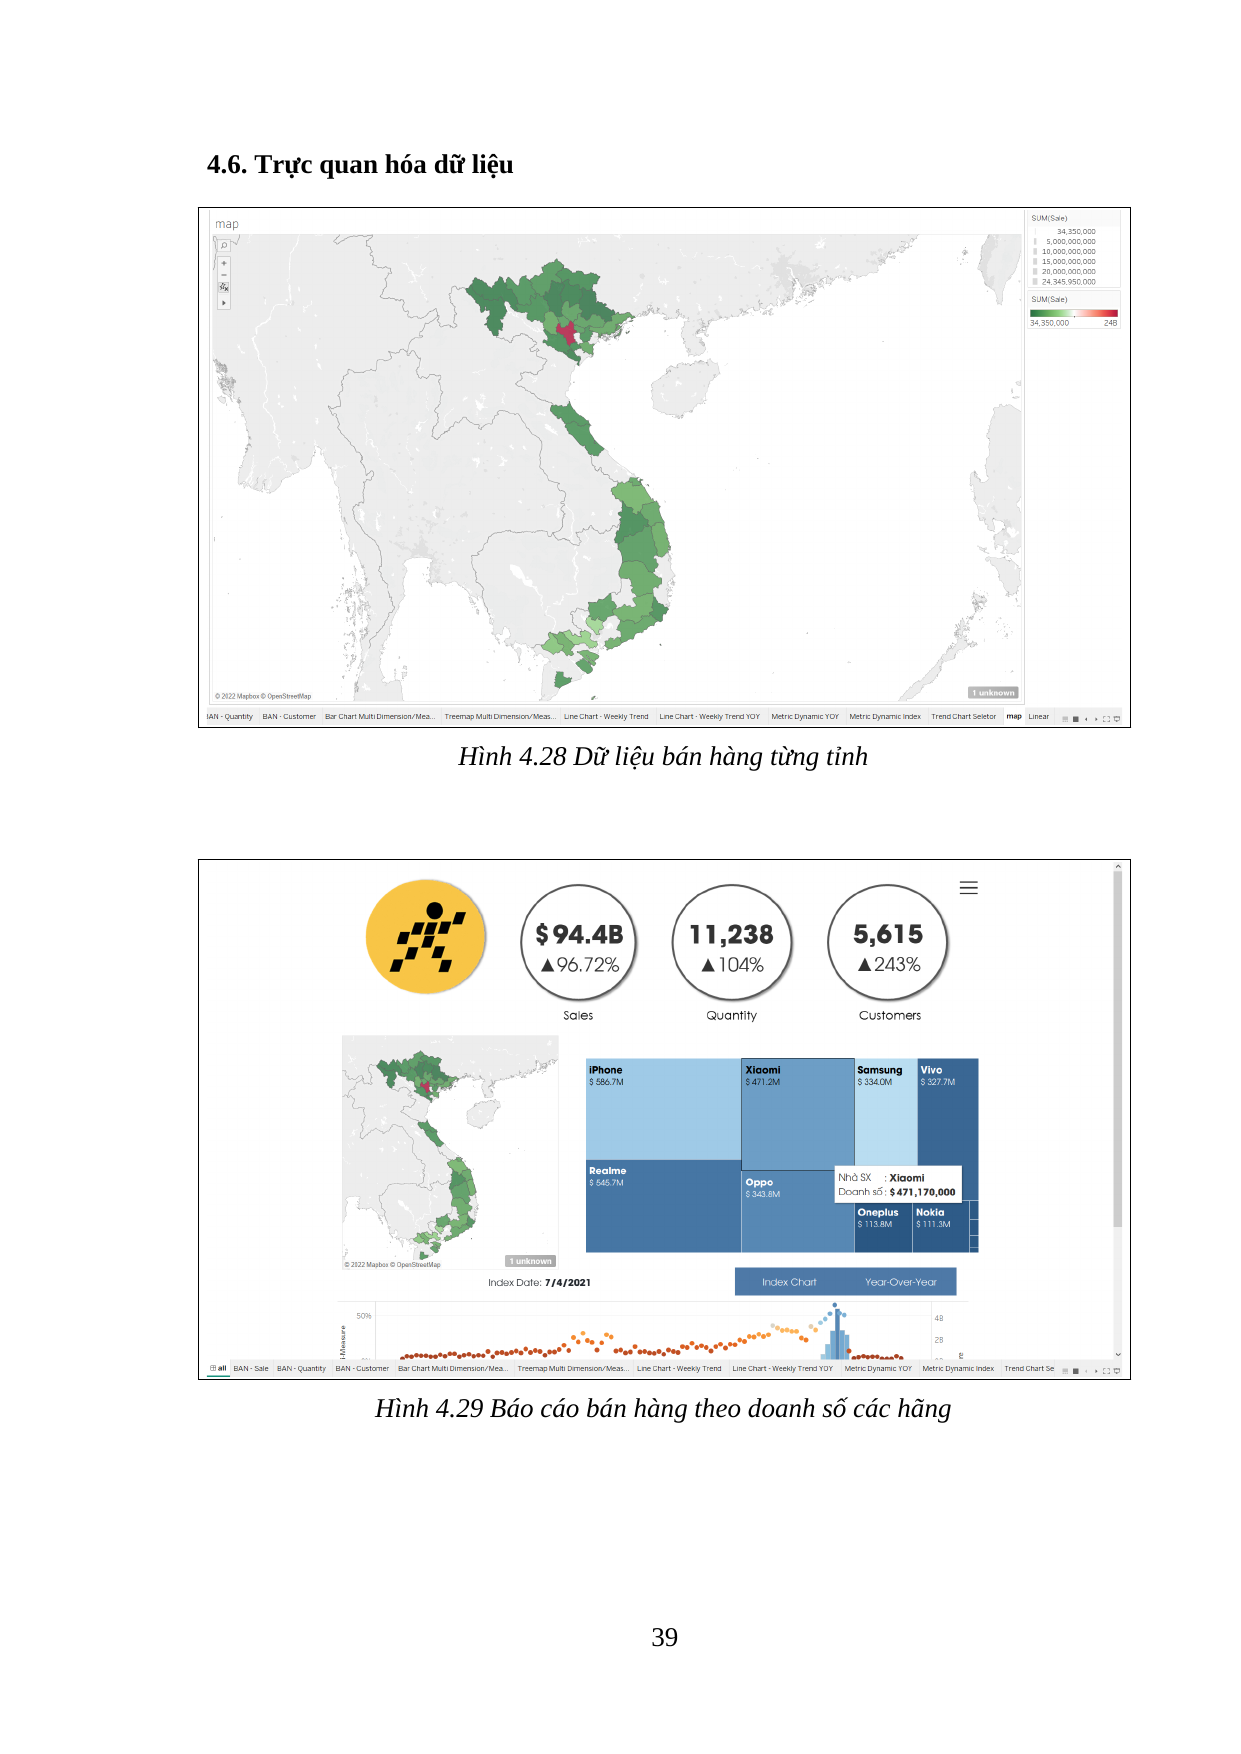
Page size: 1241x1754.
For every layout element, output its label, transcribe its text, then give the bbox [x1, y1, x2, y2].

picture [206, 862, 1123, 1377]
picture [206, 210, 1123, 725]
subtitle Trực quan hóa dữ liệu [207, 148, 1122, 179]
